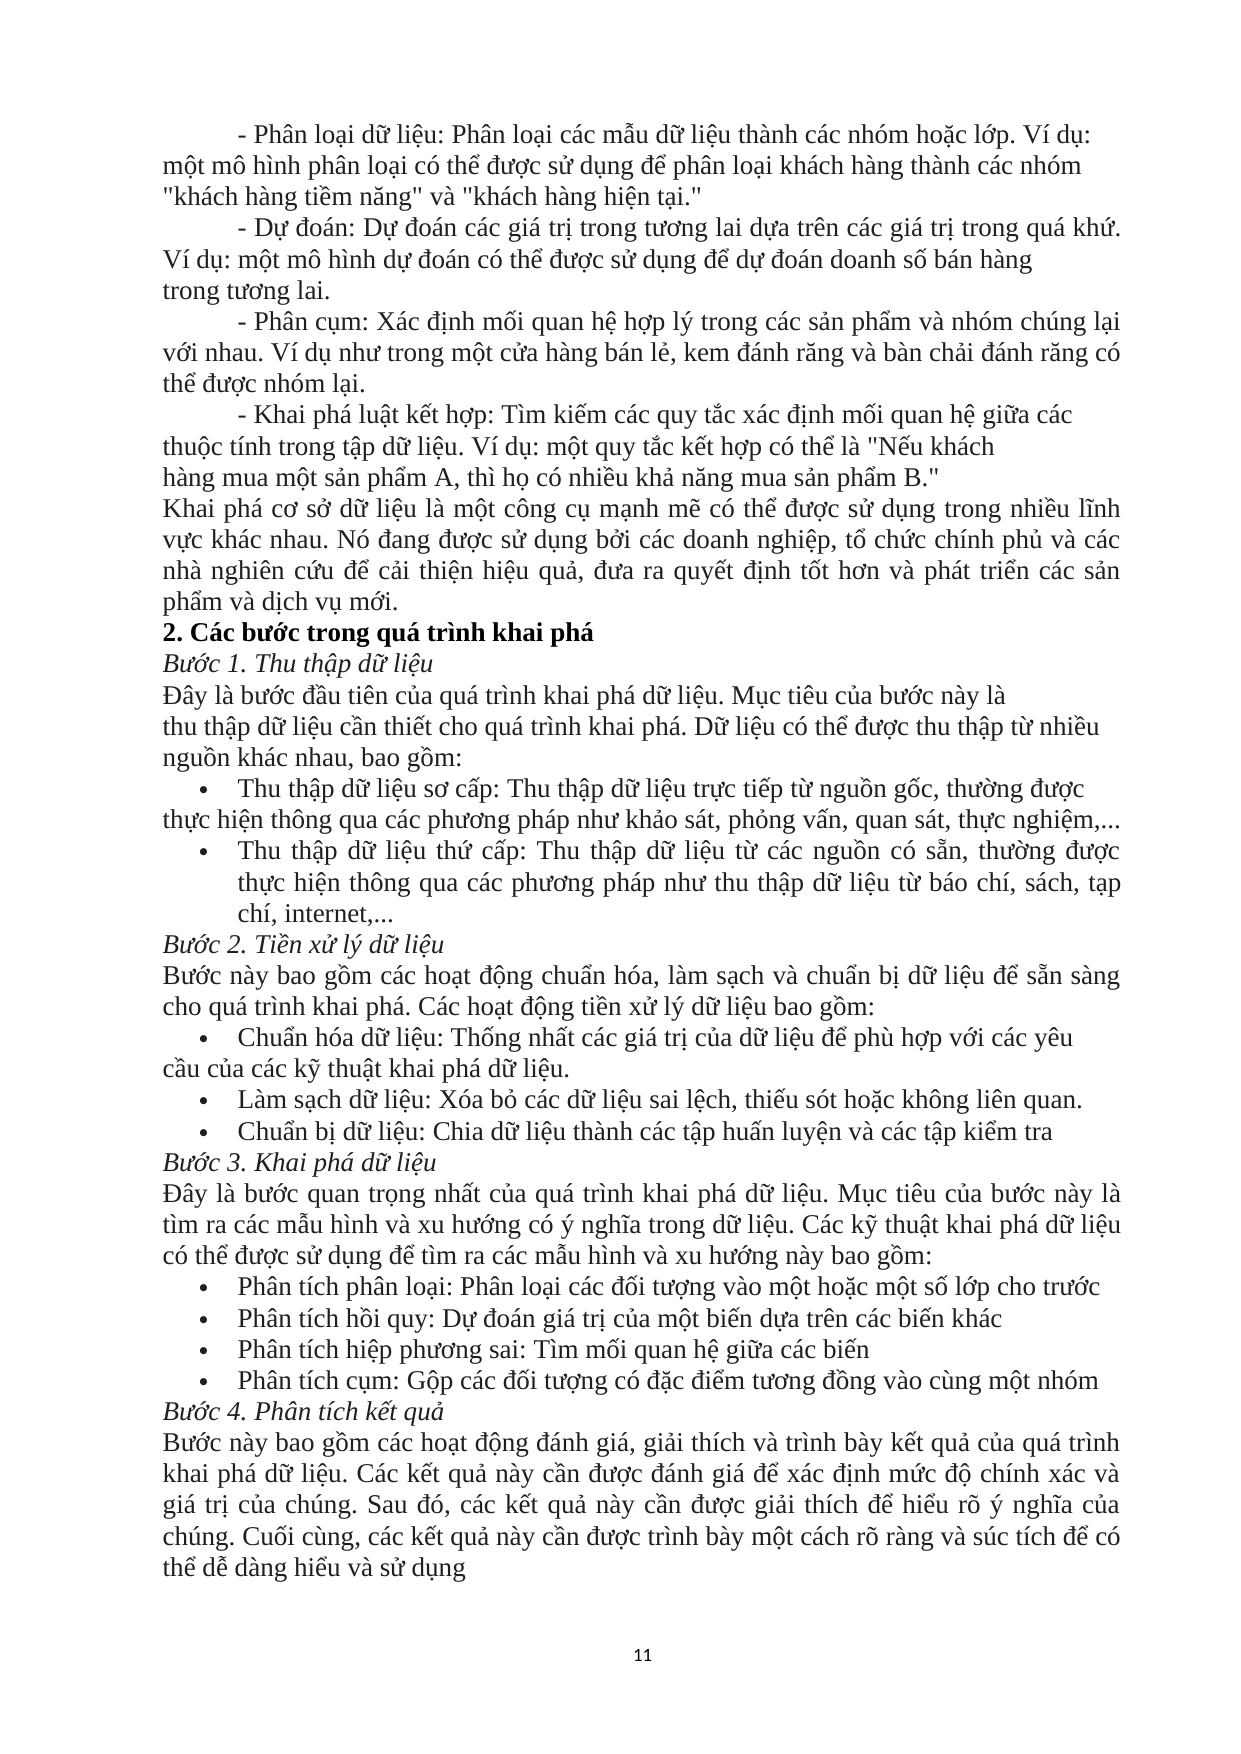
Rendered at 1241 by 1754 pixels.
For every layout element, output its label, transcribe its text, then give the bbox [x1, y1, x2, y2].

text Đây là bước quan trọng nhất của quá trình khai phá dữ liệu. Mục tiêu của bước này là tìm ra các mẫu hình và xu hướng có ý nghĩa trong dữ liệu. Các kỹ thuật khai phá dữ liệu có thể được sử dụng để tìm ra các mẫu hình và xu hướng này bao gồm: [162, 1177, 1122, 1271]
list Phân tích phân loại: Phân loại các đối tượng vào một hoặc một số lớp cho trước [200, 1271, 1122, 1302]
text Đây là bước đầu tiên của quá trình khai phá dữ liệu. Mục tiêu của bước này là [162, 679, 1122, 710]
text thu thập dữ liệu cần thiết cho quá trình khai phá. Dữ liệu có thể được thu thập từ nhiều [162, 710, 1122, 741]
text Bước 1. Thu thập dữ liệu [162, 648, 1122, 679]
text Bước này bao gồm các hoạt động chuẩn hóa, làm sạch và chuẩn bị dữ liệu để sẵn sàng cho quá trình khai phá. Các hoạt động tiền xử lý dữ liệu bao gồm: [162, 959, 1122, 1021]
text - Phân loại dữ liệu: Phân loại các mẫu dữ liệu thành các nhóm hoặc lớp. Ví dụ: [162, 118, 1122, 149]
text Bước 3. Khai phá dữ liệu [162, 1146, 1122, 1177]
text trong tương lai. [162, 274, 1122, 305]
list Chuẩn bị dữ liệu: Chia dữ liệu thành các tập huấn luyện và các tập kiểm tra [200, 1115, 1122, 1146]
list Làm sạch dữ liệu: Xóa bỏ các dữ liệu sai lệch, thiếu sót hoặc không liên quan. [200, 1084, 1122, 1115]
text 2. Các bước trong quá trình khai phá [162, 616, 1122, 648]
text thực hiện thông qua các phương pháp như khảo sát, phỏng vấn, quan sát, thực nghiệm,... [162, 803, 1122, 834]
text - Phân cụm: Xác định mối quan hệ hợp lý trong các sản phẩm và nhóm chúng lại với nhau. Ví dụ như trong một cửa hàng bán lẻ, kem đánh răng và bàn chải đánh răng có thể được nhóm lại. [162, 305, 1122, 398]
text nguồn khác nhau, bao gồm: [162, 741, 1122, 772]
text một mô hình phân loại có thể được sử dụng để phân loại khách hàng thành các nhóm [162, 149, 1122, 180]
list Phân tích hiệp phương sai: Tìm mối quan hệ giữa các biến [200, 1333, 1122, 1364]
text hàng mua một sản phẩm A, thì họ có nhiều khả năng mua sản phẩm B." [162, 461, 1122, 492]
list Thu thập dữ liệu thứ cấp: Thu thập dữ liệu từ các nguồn có sẵn, thường được thực hiện thông qua các phương pháp như thu thập dữ liệu từ báo chí, sách, tạp chí, internet,... [200, 834, 1122, 928]
text - Khai phá luật kết hợp: Tìm kiếm các quy tắc xác định mối quan hệ giữa các [162, 398, 1122, 429]
list Phân tích cụm: Gộp các đối tượng có đặc điểm tương đồng vào cùng một nhóm [200, 1364, 1122, 1395]
text Bước 4. Phân tích kết quả [162, 1395, 1122, 1426]
text cầu của các kỹ thuật khai phá dữ liệu. [162, 1052, 1122, 1084]
list Phân tích hồi quy: Dự đoán giá trị của một biến dựa trên các biến khác [200, 1302, 1122, 1333]
list Chuẩn hóa dữ liệu: Thống nhất các giá trị của dữ liệu để phù hợp với các yêu [200, 1021, 1122, 1052]
text - Dự đoán: Dự đoán các giá trị trong tương lai dựa trên các giá trị trong quá khứ. Ví dụ: một mô hình dự đoán có thể được sử dụng để dự đoán doanh số bán hàng [162, 212, 1122, 274]
text Bước 2. Tiền xử lý dữ liệu [162, 928, 1122, 959]
text Khai phá cơ sở dữ liệu là một công cụ mạnh mẽ có thể được sử dụng trong nhiều lĩnh vực khác nhau. Nó đang được sử dụng bởi các doanh nghiệp, tổ chức chính phủ và các nhà nghiên cứu để cải thiện hiệu quả, đưa ra quyết định tốt hơn và phát triển các sản phẩm và dịch vụ mới. [162, 492, 1122, 616]
text Bước này bao gồm các hoạt động đánh giá, giải thích và trình bày kết quả của quá trình khai phá dữ liệu. Các kết quả này cần được đánh giá để xác định mức độ chính xác và giá trị của chúng. Sau đó, các kết quả này cần được giải thích để hiểu rõ ý nghĩa của chúng. Cuối cùng, các kết quả này cần được trình bày một cách rõ ràng và súc tích để có thể dễ dàng hiểu và sử dụng [162, 1426, 1122, 1582]
list Thu thập dữ liệu sơ cấp: Thu thập dữ liệu trực tiếp từ nguồn gốc, thường được [200, 772, 1122, 803]
text thuộc tính trong tập dữ liệu. Ví dụ: một quy tắc kết hợp có thể là "Nếu khách [162, 429, 1122, 461]
text "khách hàng tiềm năng" và "khách hàng hiện tại." [162, 180, 1122, 212]
